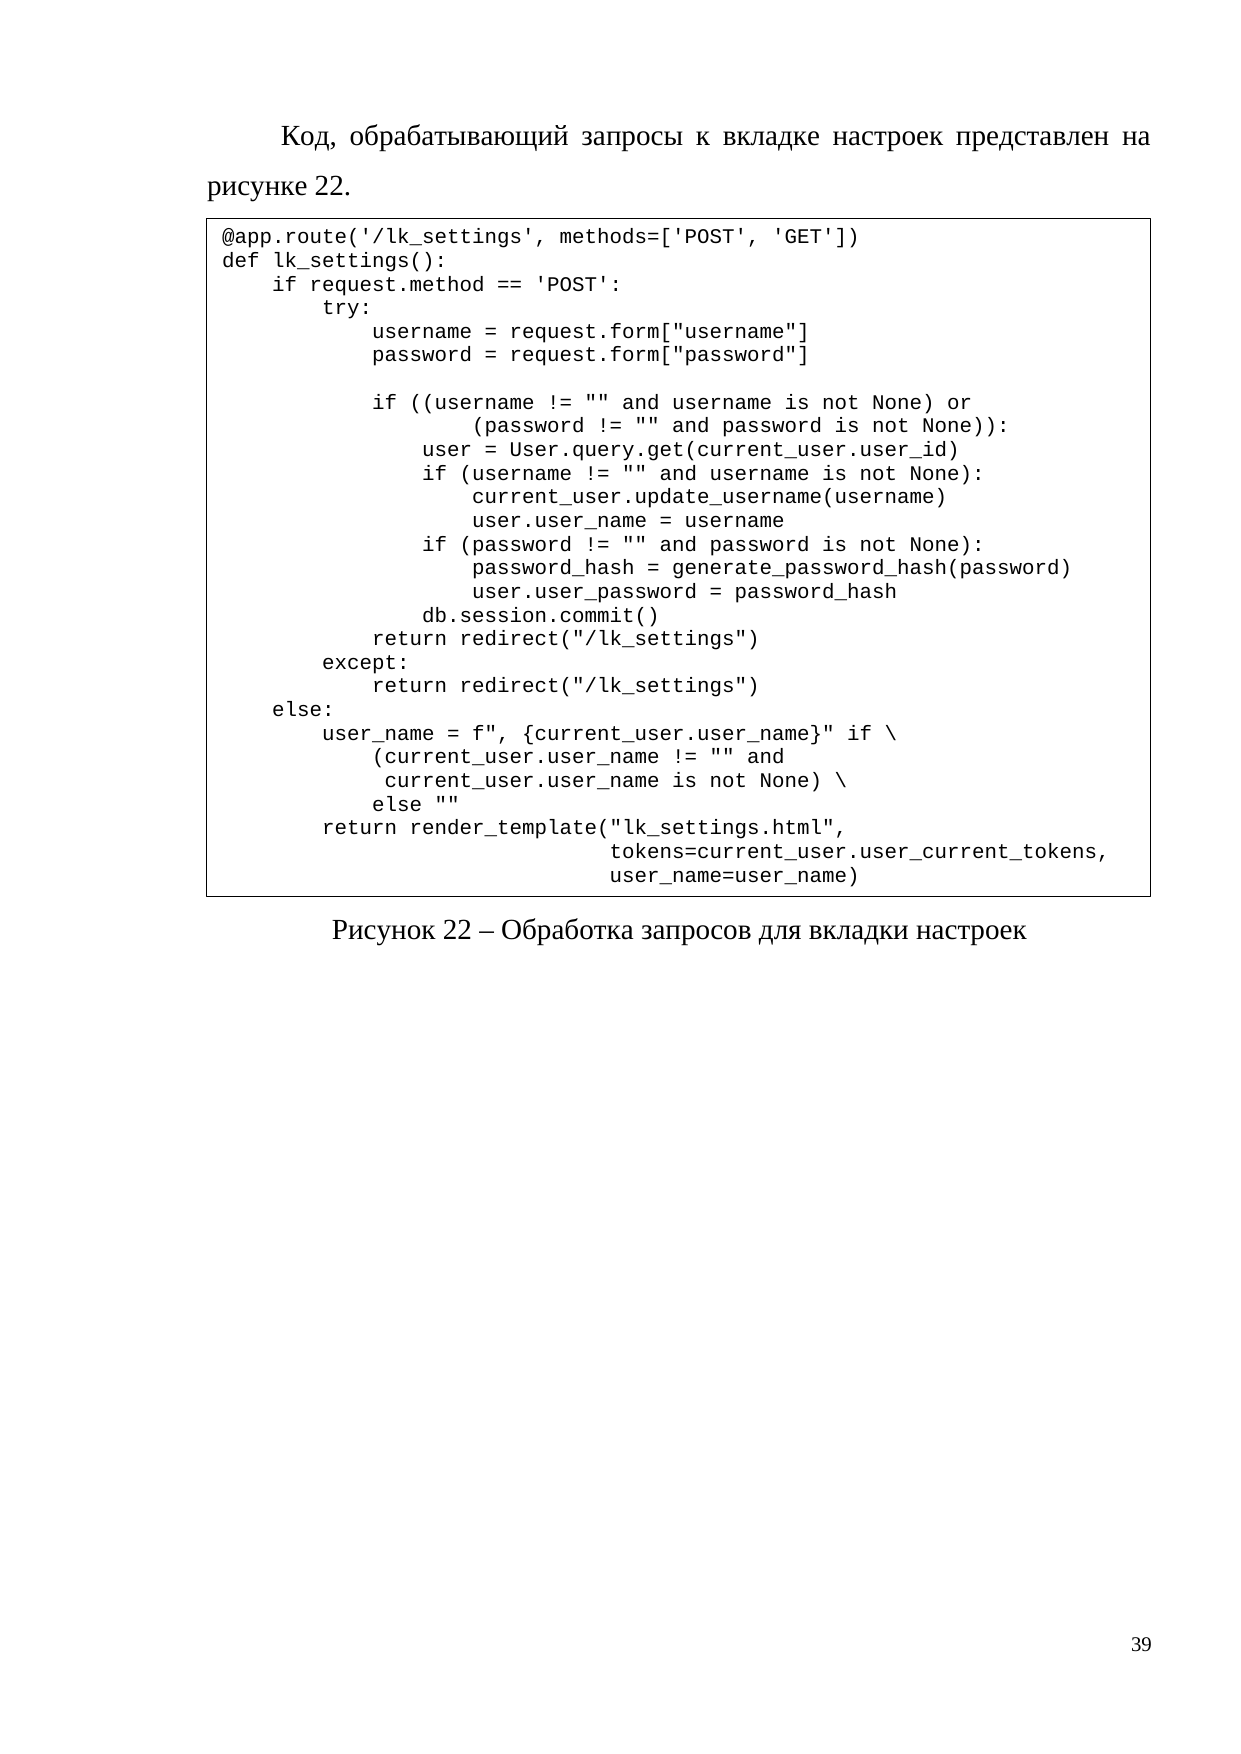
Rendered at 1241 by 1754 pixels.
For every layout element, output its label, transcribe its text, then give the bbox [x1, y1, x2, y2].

text Код, обрабатывающий запросы к вкладке настроек представлен на рисунке 22. [207, 118, 1152, 202]
text Рисунок 22 – Обработка запросов для вкладки настроек [207, 912, 1152, 946]
